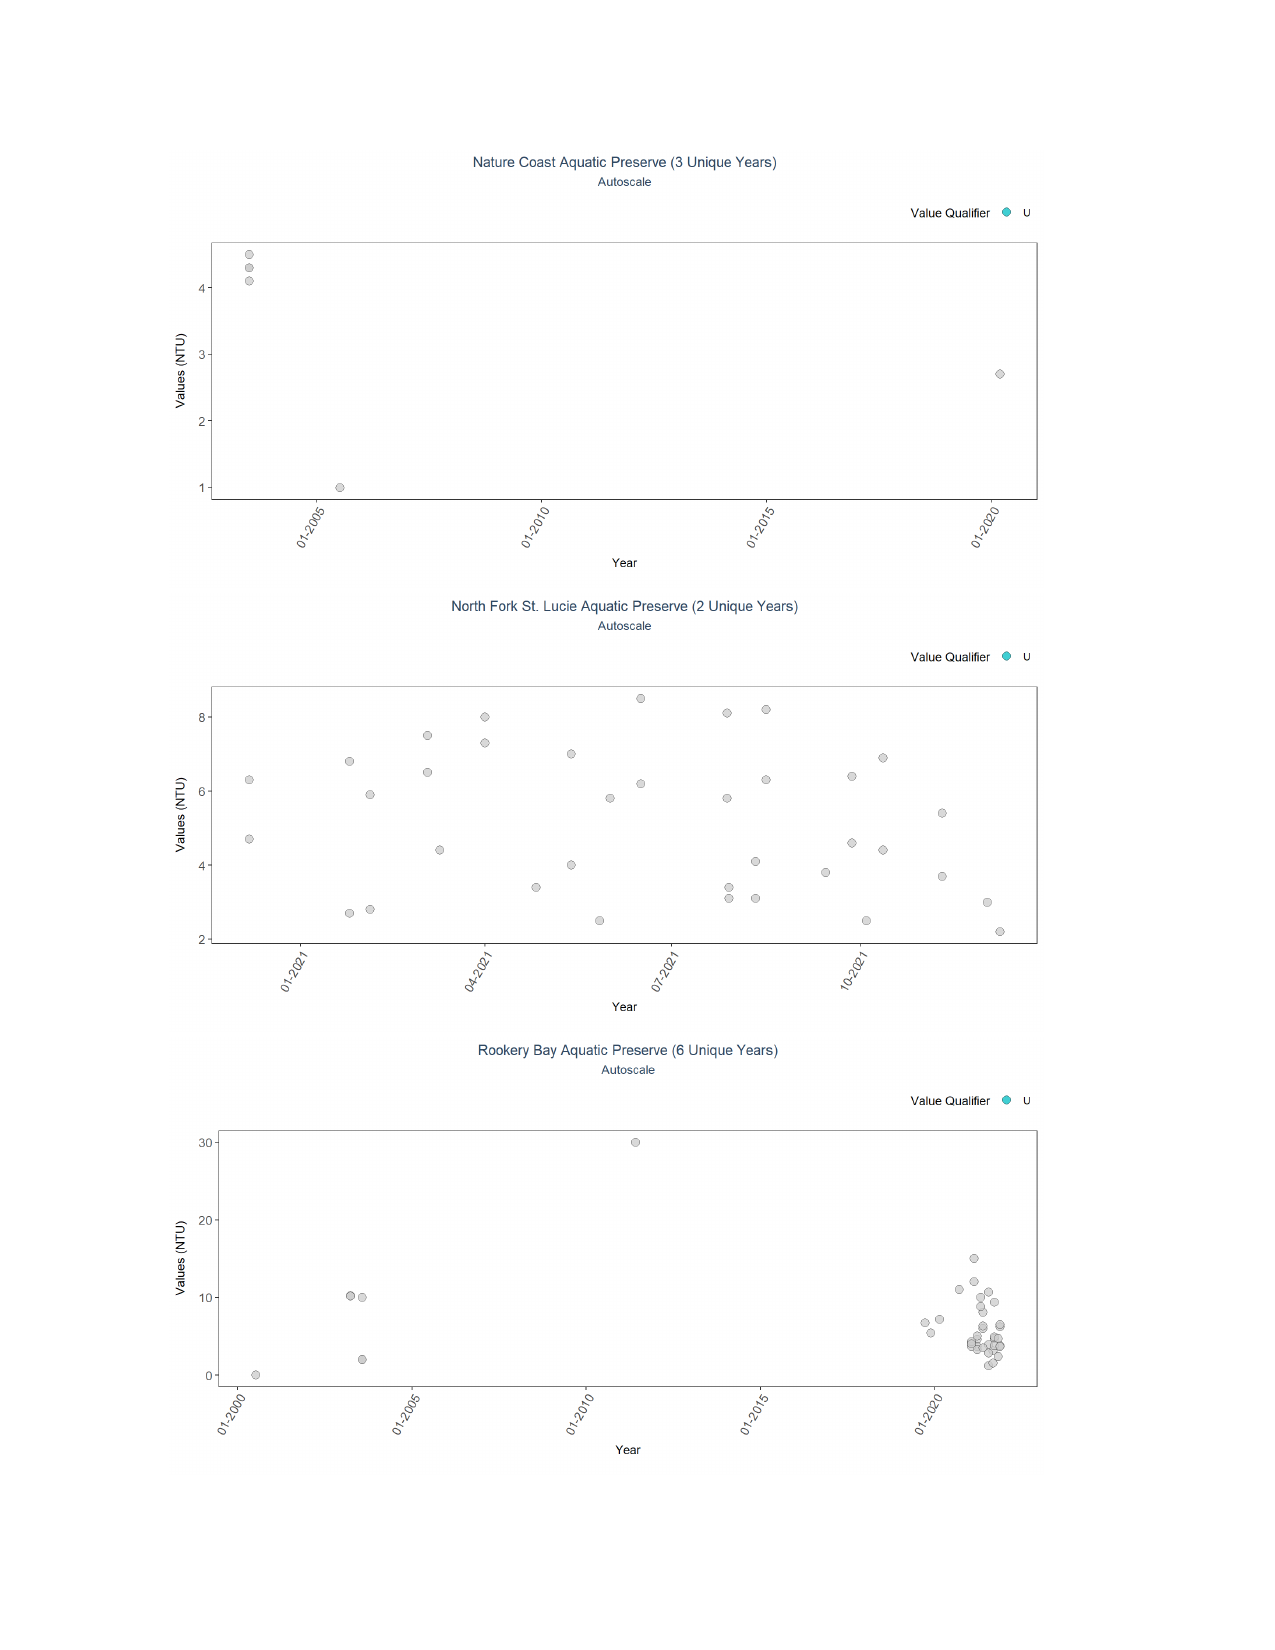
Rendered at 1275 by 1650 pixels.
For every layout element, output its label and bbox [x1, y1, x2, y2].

picture [168, 150, 1044, 588]
picture [168, 1037, 1044, 1475]
picture [168, 593, 1044, 1032]
